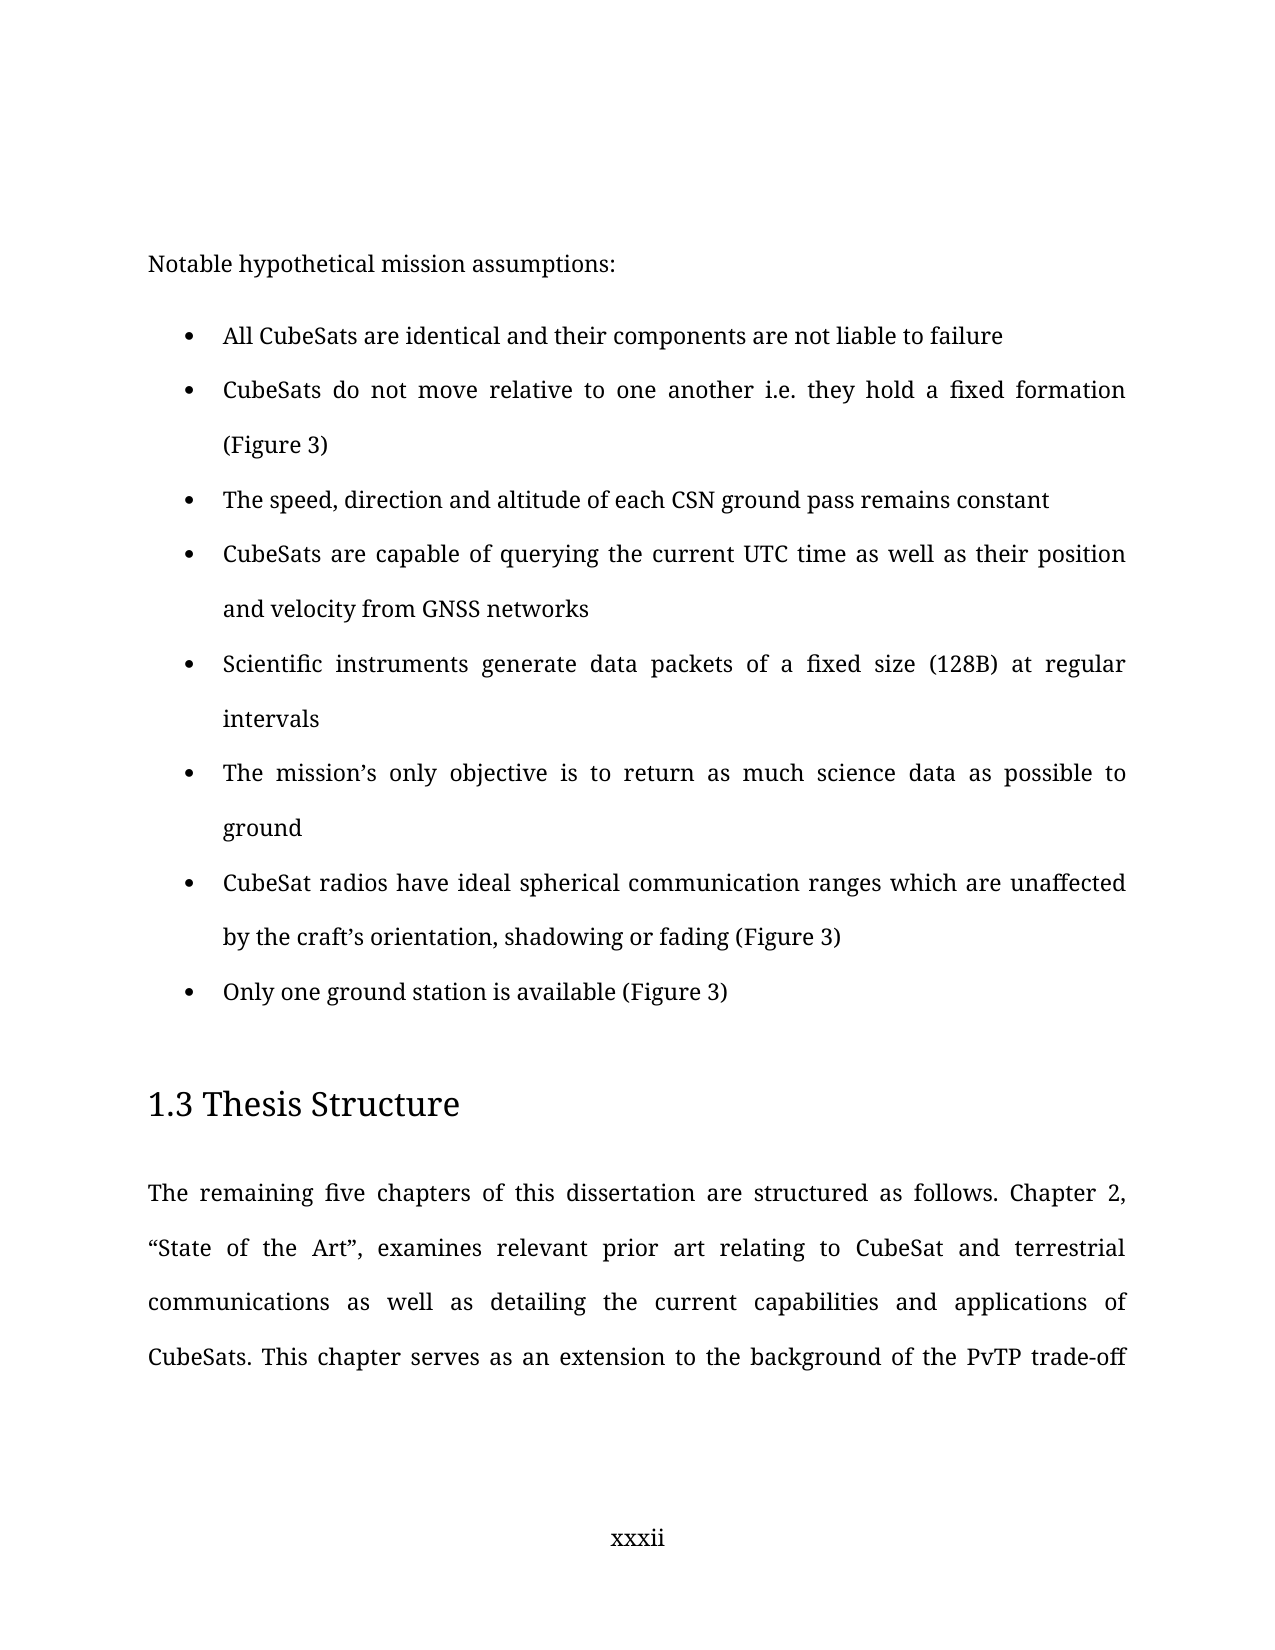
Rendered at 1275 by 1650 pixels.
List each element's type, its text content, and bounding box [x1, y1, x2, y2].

subtitle Thesis Structure [148, 1081, 1127, 1126]
list CubeSats are capable of querying the current UTC time as well as their position and velocity from GNSS networks [185, 538, 1127, 624]
list Scientific instruments generate data packets of a fixed size (128B) at regular intervals [185, 648, 1127, 734]
list Only one ground station is available (Figure 3) [185, 976, 1127, 1007]
list CubeSat radios have ideal spherical communication ranges which are unaffected by the craft’s orientation, shadowing or fading (Figure 3) [185, 867, 1127, 952]
list CubeSats do not move relative to one another i.e. they hold a fixed formation (Figure 3) [185, 374, 1127, 460]
list All CubeSats are identical and their components are not liable to failure [185, 320, 1127, 351]
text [148, 1177, 1127, 1372]
text Notable hypothetical mission assumptions: [148, 248, 1127, 279]
list The mission’s only objective is to return as much science data as possible to ground [185, 757, 1127, 843]
list The speed, direction and altitude of each CSN ground pass remains constant [185, 484, 1127, 515]
